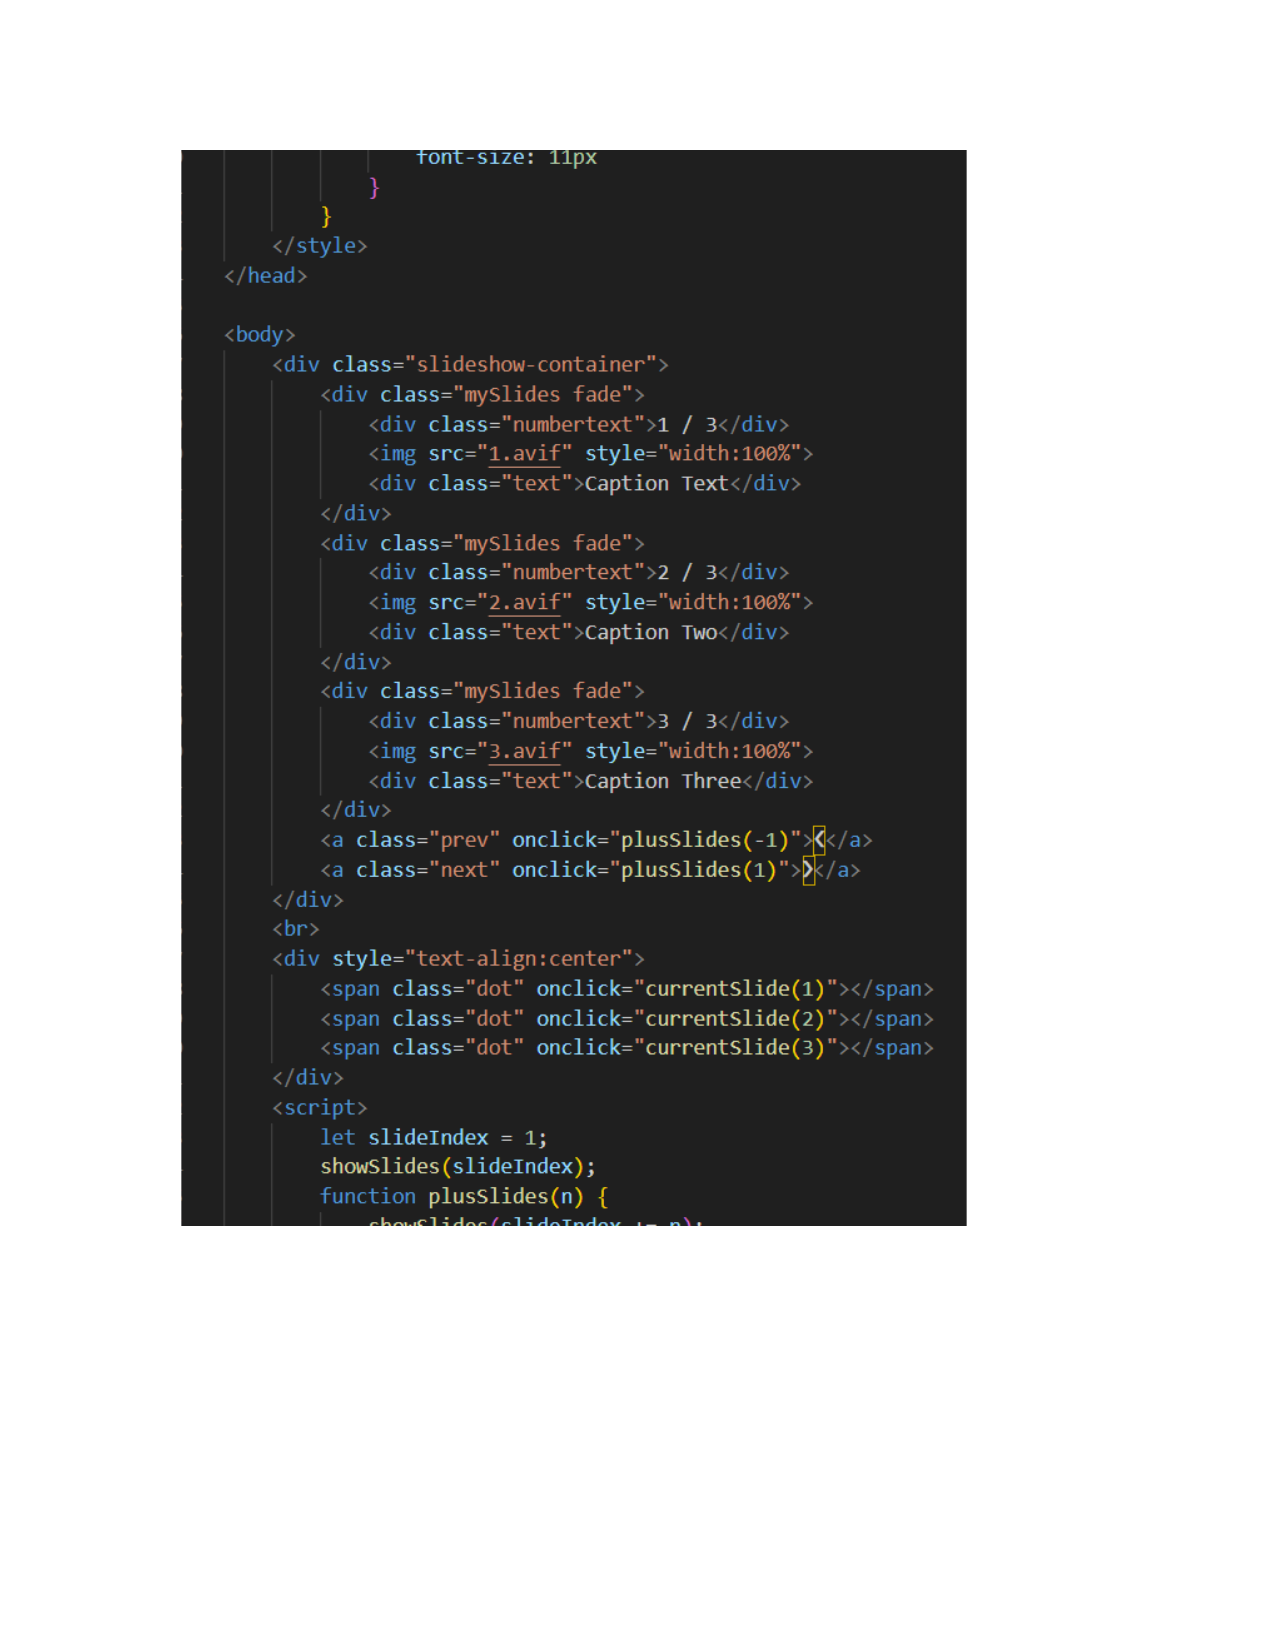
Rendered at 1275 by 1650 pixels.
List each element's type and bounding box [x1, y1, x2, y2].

picture [181, 150, 967, 1226]
